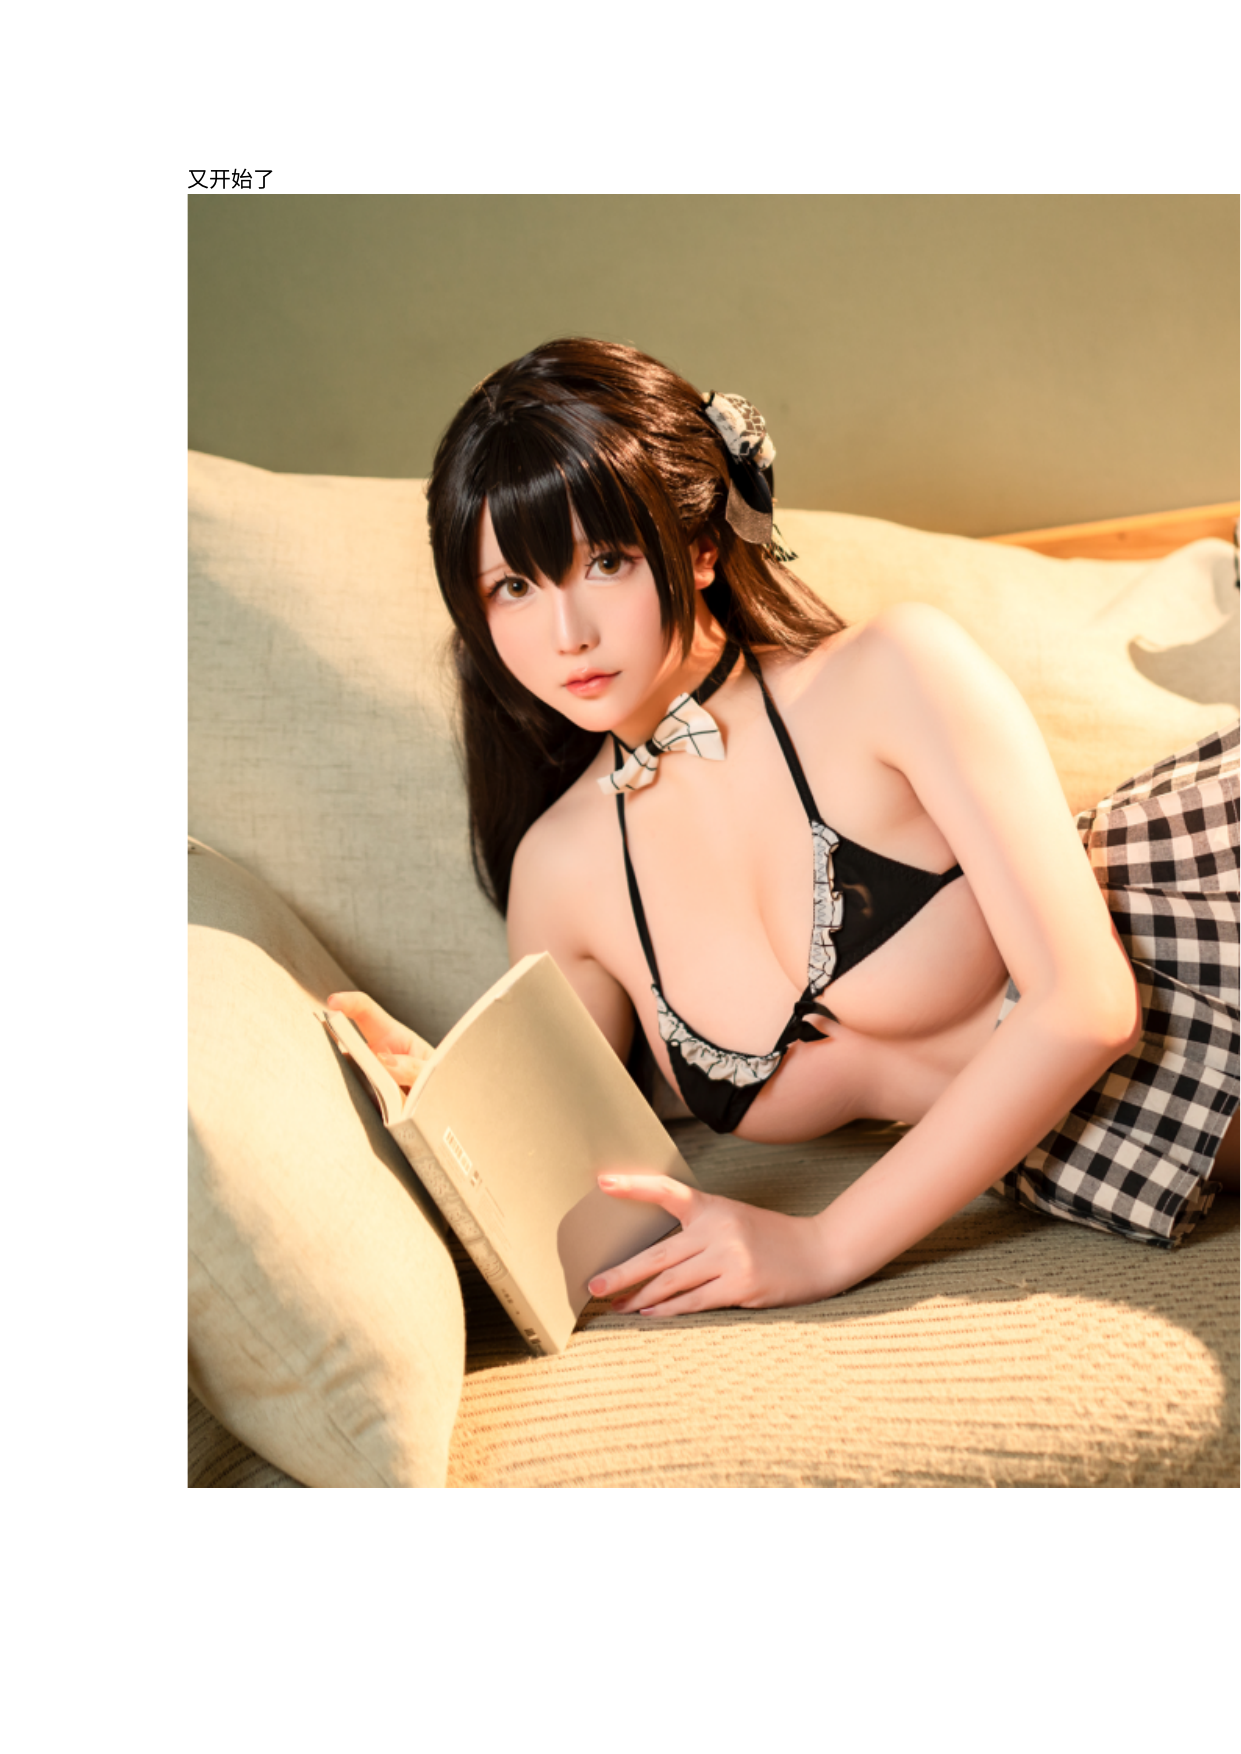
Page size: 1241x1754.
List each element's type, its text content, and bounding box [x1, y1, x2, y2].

text 又开始了 [187, 162, 1053, 194]
picture [187, 194, 1241, 1488]
